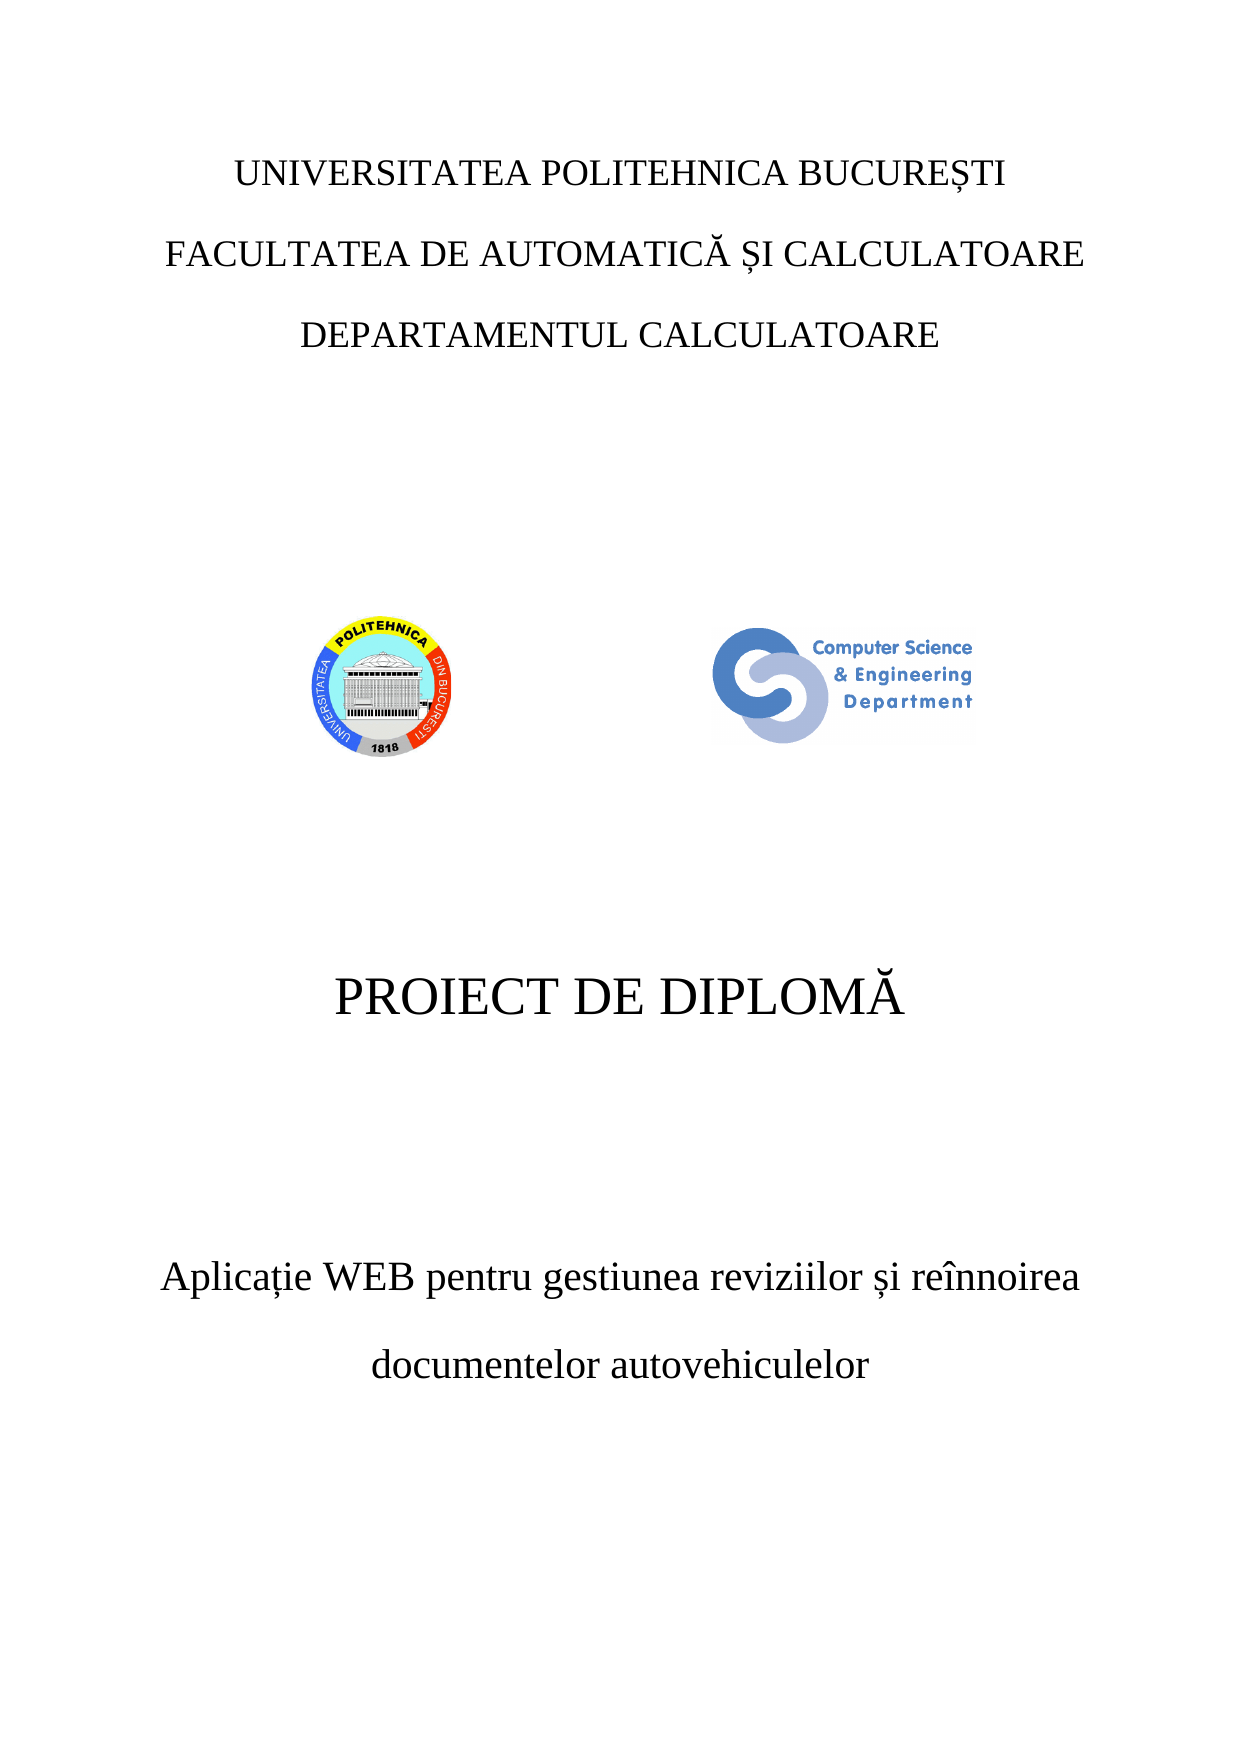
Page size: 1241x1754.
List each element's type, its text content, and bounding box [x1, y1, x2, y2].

text Aplicație WEB pentru gestiunea reviziilor și reînnoirea [150, 1251, 1090, 1299]
table_header [158, 617, 605, 785]
picture [711, 627, 977, 745]
text UNIVERSITATEA POLITEHNICA BUCUREȘTI [150, 150, 1090, 193]
text documentelor autovehiculelor [150, 1340, 1090, 1388]
table_header [605, 617, 1083, 785]
picture [311, 616, 452, 757]
title PROIECT DE DIPLOMĂ [150, 964, 1090, 1026]
text FACULTATEA DE AUTOMATICĂ ȘI CALCULATOARE [150, 231, 1090, 274]
text DEPARTAMENTUL CALCULATOARE [150, 313, 1090, 356]
